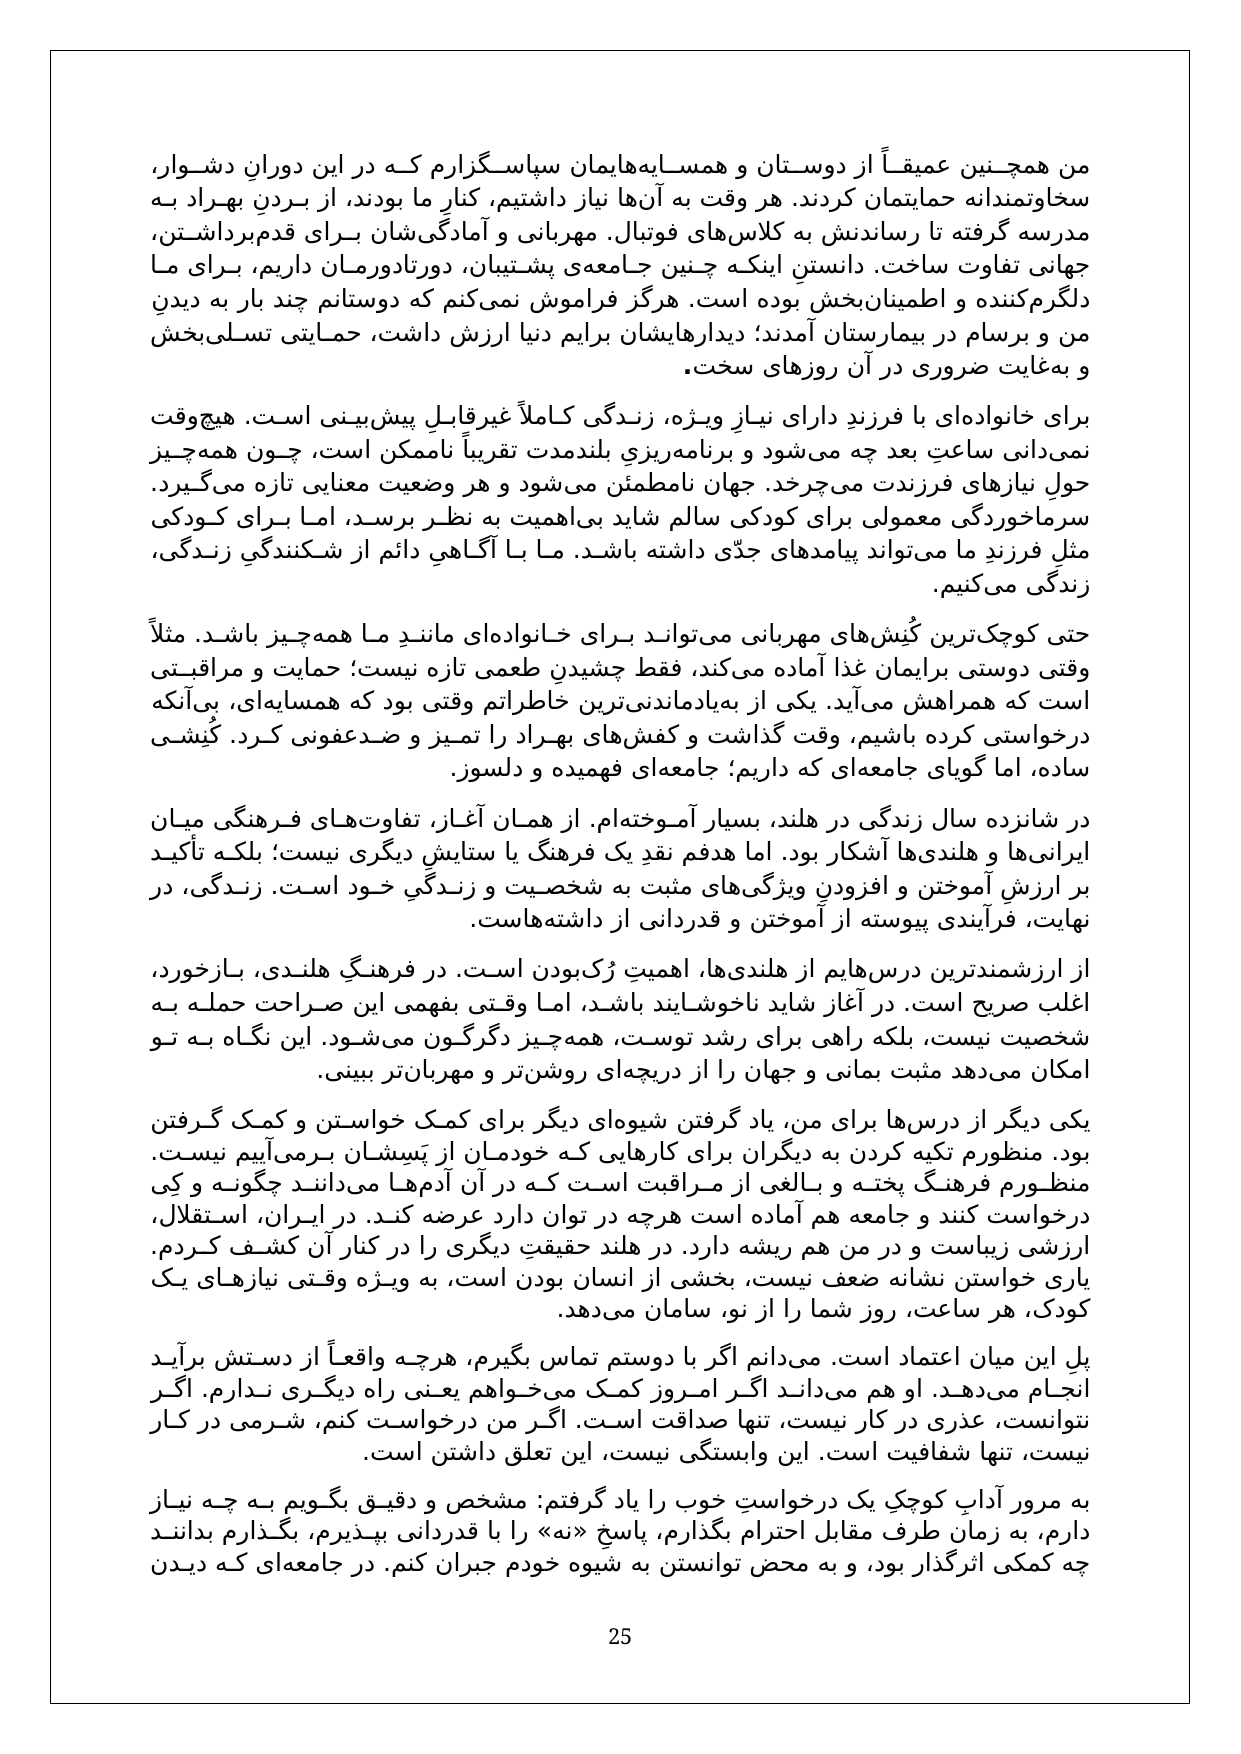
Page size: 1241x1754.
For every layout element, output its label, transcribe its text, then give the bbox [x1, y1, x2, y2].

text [150, 1485, 1090, 1577]
text من همچنین عمیقاً از دوستان و همسایه‌هایمان سپاسگزارم که در این دورانِ دشوار، سخاوتمندانه حمایتمان کردند. هر وقت به آن‌ها نیاز داشتیم، کنارِ ما بودند، از بردنِ بهراد به مدرسه گرفته تا رساندنش به کلاس‌های فوتبال. مهربانی و آمادگی‌شان برای قدم‌برداشتن، جهانی تفاوت ساخت. دانستنِ اینکه چنین جامعه‌ی پشتیبان، دورتادورمان داریم، برای ما دلگرم‌کننده و اطمینان‌بخش بوده است. هرگز فراموش نمی‌کنم که دوستانم چند بار به دیدنِ من و برسام در بیمارستان آمدند؛ دیدارهایشان برایم دنیا ارزش داشت، حمایتی تسلی‌بخش و به‌غایت ضروری در آن روزهای سخت. [150, 150, 1090, 380]
text حتی کوچک‌ترین کُنِش‌های مهربانی می‌تواند برای خانواده‌ای مانندِ ما همه‌چیز باشد. مثلاً وقتی دوستی برایمان غذا آماده می‌کند، فقط چشیدنِ طعمی تازه نیست؛ حمایت و مراقبتی است که همراهش می‌آید. یکی از به‌یادماندنی‌ترین خاطراتم وقتی بود که همسایه‌ای، بی‌آنکه درخواستی کرده باشیم، وقت گذاشت و کفش‌های بهراد را تمیز و ضدعفونی کرد. کُنِشی ساده، اما گویای جامعه‌ای که داریم؛ جامعه‌ای فهمیده و دلسوز. [150, 619, 1090, 783]
text یکی دیگر از درس‌ها برای من، یاد گرفتن شیوه‌ای دیگر برای کمک خواستن و کمک گرفتن بود. منظورم تکیه کردن به دیگران برای کارهایی که خودمان از پَسِشان برمی‌آییم نیست. منظورم فرهنگ پخته و بالغی از مراقبت است که در آن آدم‌ها می‌دانند چگونه و کِی درخواست کنند و جامعه هم آماده است هرچه در توان دارد عرضه کند. در ایران، استقلال، ارزشی زیباست و در من هم ریشه دارد. در هلند حقیقتِ دیگری را در کنار آن کشف کردم. یاری خواستن نشانه ضعف نیست، بخشی از انسان بودن است، به ویژه وقتی نیازهای یک کودک، هر ساعت، روز شما را از نو، سامان می‌دهد. [150, 1105, 1090, 1323]
text از ارزشمندترین درس‌هایم از هلندی‌ها، اهمیتِ رُک‌بودن است. در فرهنگِ هلندی، بازخورد، اغلب صریح است. در آغاز شاید ناخوشایند باشد، اما وقتی بفهمی این صراحت حمله به شخصیت نیست، بلکه راهی برای رشد توست، همه‌چیز دگرگون می‌شود. این نگاه به تو امکان می‌دهد مثبت بمانی و جهان را از دریچه‌ای روشن‌تر و مهربان‌تر ببینی. [150, 954, 1090, 1084]
text پلِ این میان اعتماد است. می‌دانم اگر با دوستم تماس بگیرم، هرچه واقعاً از دستش برآید انجام می‌دهد. او هم می‌داند اگر امروز کمک می‌خواهم یعنی راه دیگری ندارم. اگر نتوانست، عذری در کار نیست، تنها صداقت است. اگر من درخواست کنم، شرمی در کار نیست، تنها شفافیت است. این وابستگی نیست، این تعلق داشتن است. [150, 1342, 1090, 1466]
text در شانزده سال زندگی در هلند، بسیار آموخته‌ام. از همان آغاز، تفاوت‌های فرهنگی میان ایرانی‌ها و هلندی‌ها آشکار بود. اما هدفم نقدِ یک فرهنگ یا ستایشِ دیگری نیست؛ بلکه تأکید بر ارزشِ آموختن و افزودنِ ویژگی‌های مثبت به شخصیت و زندگیِ خود است. زندگی، در نهایت، فرآیندی پیوسته از آموختن و قدردانی از داشته‌هاست. [150, 804, 1090, 933]
text برای خانواده‌ای با فرزندِ دارای نیازِ ویژه، زندگی کاملاً غیرقابلِ پیش‌بینی است. هیچ‌وقت نمی‌دانی ساعتِ بعد چه می‌شود و برنامه‌ریزیِ بلندمدت تقریباً ناممکن است، چون همه‌چیز حولِ نیازهای فرزندت می‌چرخد. جهان نامطمئن می‌شود و هر وضعیت معنایی تازه می‌گیرد. سرماخوردگی معمولی برای کودکی سالم شاید بی‌اهمیت به نظر برسد، اما برای کودکی مثلِ فرزندِ ما می‌تواند پیامدهای جدّی داشته باشد. ما با آگاهیِ دائم از شکنندگیِ زندگی، زندگی می‌کنیم. [150, 401, 1090, 598]
